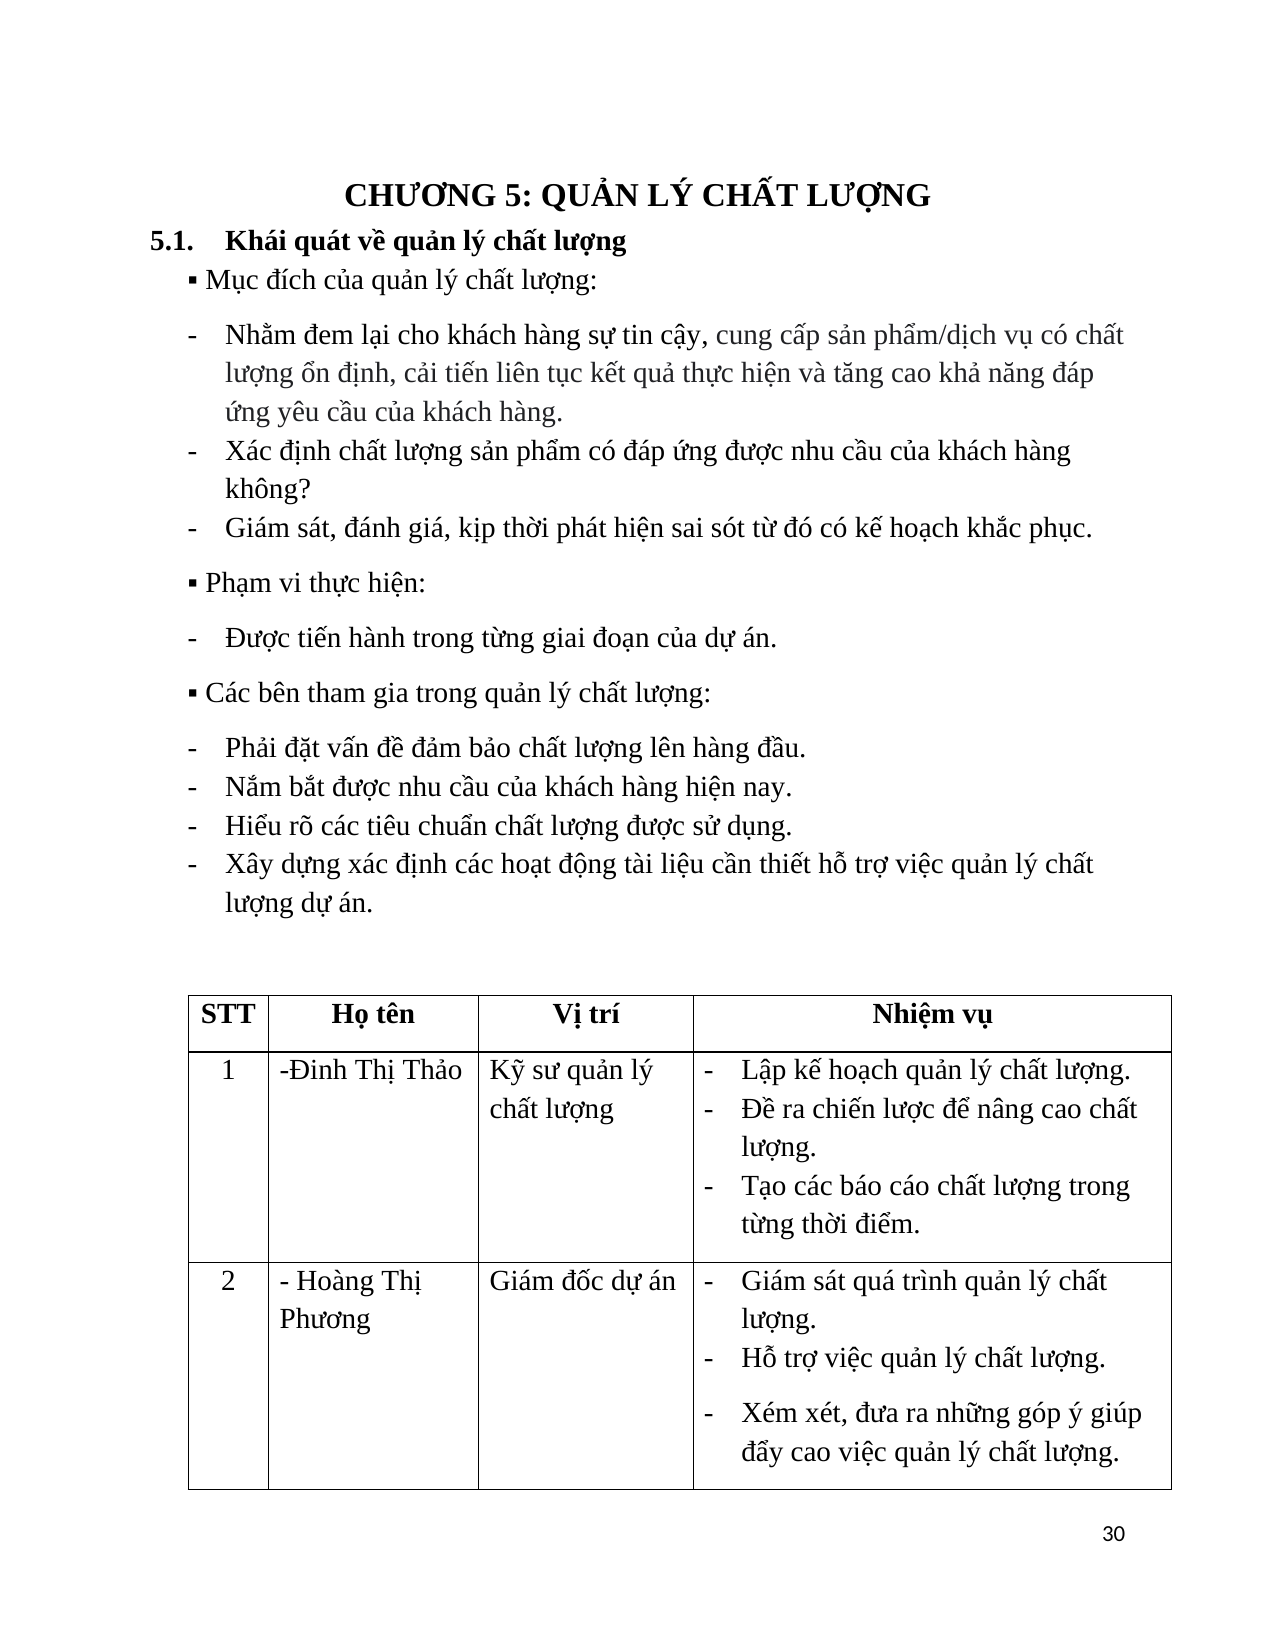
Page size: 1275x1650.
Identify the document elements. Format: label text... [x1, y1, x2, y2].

table_cell -Đinh Thị Thảo [269, 1053, 478, 1262]
text ▪ Mục đích của quản lý chất lượng: [187, 262, 1125, 295]
table_cell 2 [189, 1263, 268, 1489]
list Xác định chất lượng sản phẩm có đáp ứng được nhu cầu của khách hàng không? [187, 433, 1125, 505]
table_cell - Hoàng Thị Phương [269, 1263, 478, 1489]
table_header Nhiệm vụ [694, 996, 1171, 1051]
list Phải đặt vấn đề đảm bảo chất lượng lên hàng đầu. [187, 731, 1125, 764]
text ▪ Các bên tham gia trong quản lý chất lượng: [187, 675, 1125, 709]
table_cell Giám đốc dự án [479, 1263, 693, 1489]
table_cell Giám sát quá trình quản lý chất lượng. Hỗ trợ việc quản lý chất lượng. Xém xét, đưa ra những góp ý giúp đẩy cao việc quản lý chất lượng. [694, 1263, 1171, 1489]
table_header STT [189, 996, 268, 1051]
table_cell 1 [189, 1053, 268, 1262]
subtitle CHƯƠNG 5: QUẢN LÝ CHẤT LƯỢNG [150, 175, 1125, 213]
table_header Vị trí [479, 996, 693, 1051]
list Xây dựng xác định các hoạt động tài liệu cần thiết hỗ trợ việc quản lý chất lượng dự án. [187, 846, 1125, 918]
subtitle 5.1. Khái quát về quản lý chất lượng [150, 223, 1125, 257]
list Nhằm đem lại cho khách hàng sự tin cậy, cung cấp sản phẩm/dịch vụ có chất lượng ổn định, cải tiến liên tục kết quả thực hiện và tăng cao khả năng đáp ứng yêu cầu của khách hàng. [187, 317, 1125, 428]
list Giám sát, đánh giá, kịp thời phát hiện sai sót từ đó có kế hoạch khắc phục. [187, 510, 1125, 543]
table_cell Kỹ sư quản lý chất lượng [479, 1053, 693, 1262]
text ▪ Phạm vi thực hiện: [187, 565, 1125, 598]
table_header Họ tên [269, 996, 478, 1051]
list Được tiến hành trong từng giai đoạn của dự án. [187, 620, 1125, 654]
list Hiểu rõ các tiêu chuẩn chất lượng được sử dụng. [187, 808, 1125, 841]
table_cell Lập kế hoạch quản lý chất lượng. Đề ra chiến lược để nâng cao chất lượng. Tạo các báo cáo chất lượng trong từng thời điểm. [694, 1053, 1171, 1262]
list Nắm bắt được nhu cầu của khách hàng hiện nay. [187, 769, 1125, 803]
